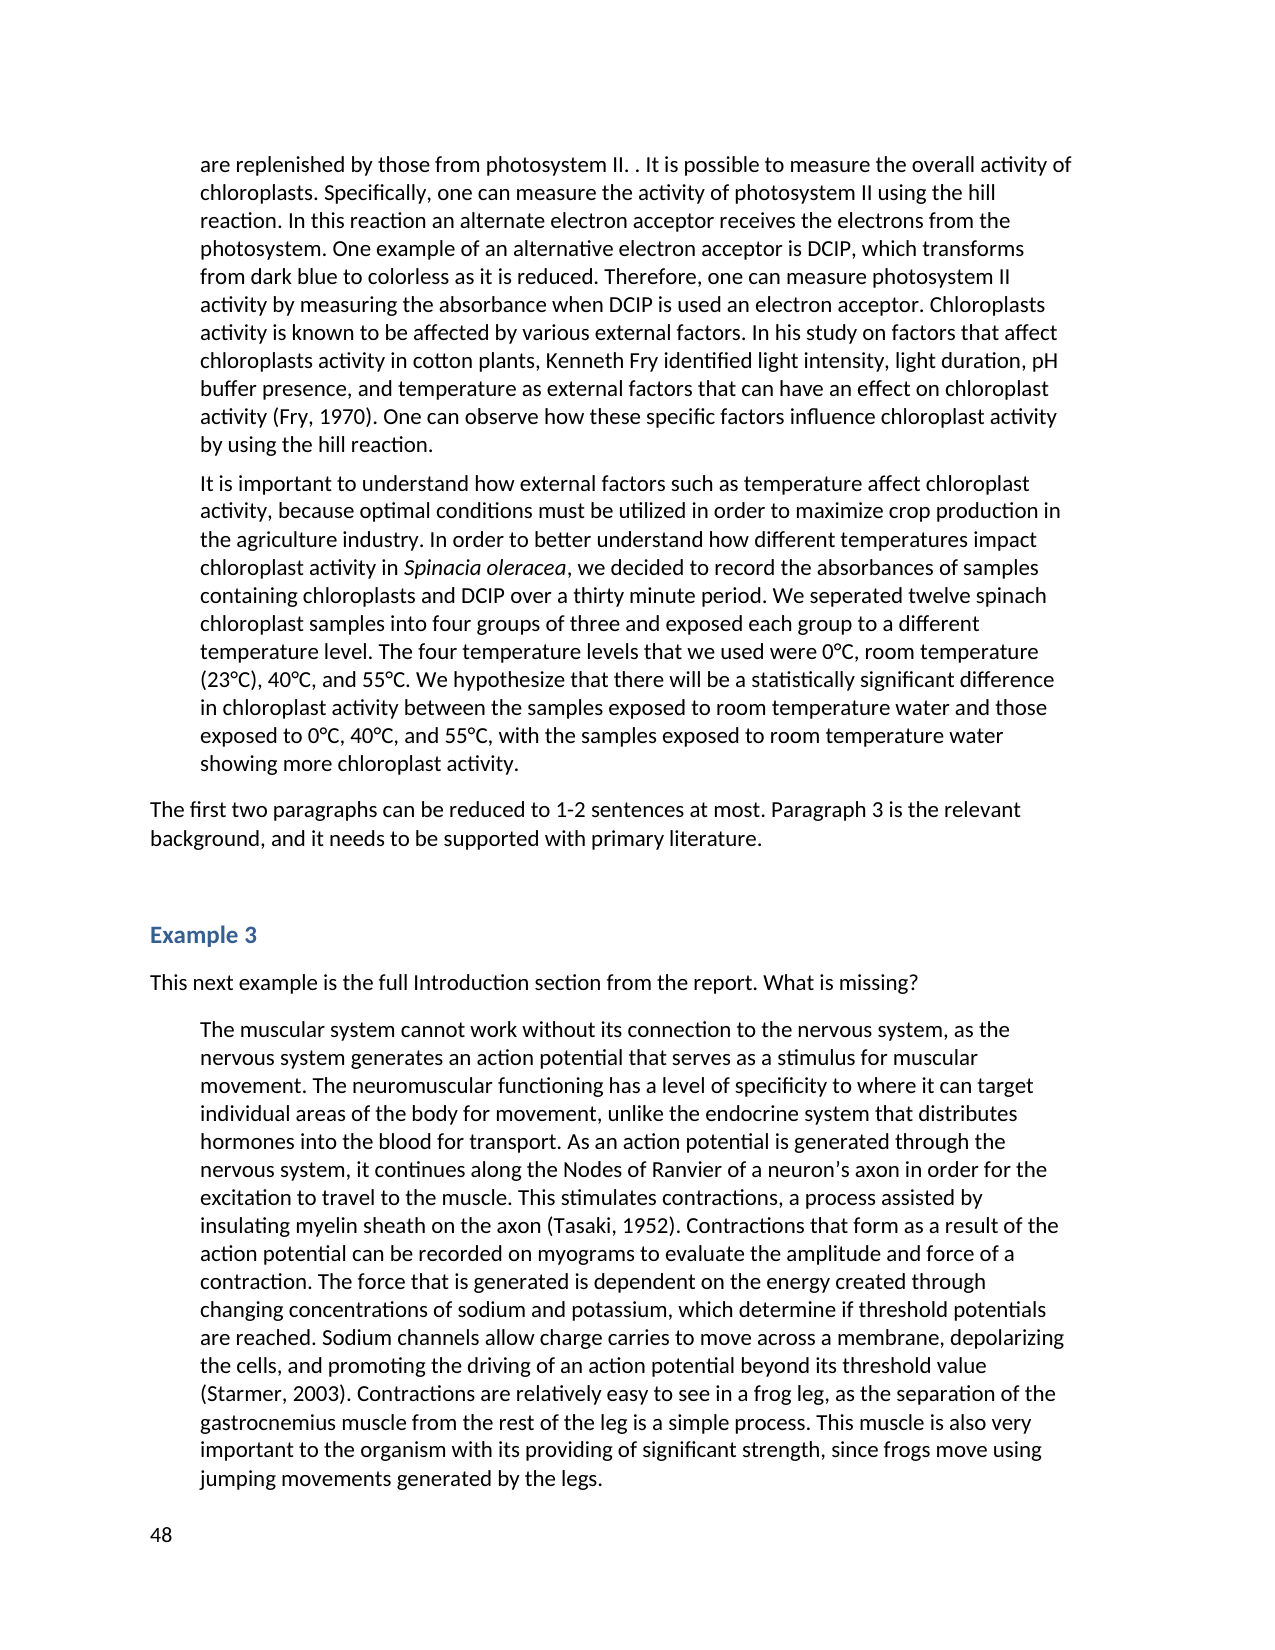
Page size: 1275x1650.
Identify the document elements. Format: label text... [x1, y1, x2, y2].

subtitle Example 3 [150, 919, 1125, 950]
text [200, 150, 1075, 458]
text The first two paragraphs can be reduced to 1-2 sentences at most. Paragraph 3 is the relevant background, and it needs to be supported with primary literature. [150, 796, 1125, 852]
text It is important to understand how external factors such as temperature affect chloroplast activity, because optimal conditions must be utilized in order to maximize crop production in the agriculture industry. In order to better understand how different temperatures impact chloroplast activity in Spinacia oleracea, we decided to record the absorbances of samples containing chloroplasts and DCIP over a thirty minute period. We seperated twelve spinach chloroplast samples into four groups of three and exposed each group to a different temperature level. The four temperature levels that we used were 0°C, room temperature (23°C), 40°C, and 55°C. We hypothesize that there will be a statistically significant difference in chloroplast activity between the samples exposed to room temperature water and those exposed to 0°C, 40°C, and 55°C, with the samples exposed to room temperature water showing more chloroplast activity. [200, 469, 1075, 777]
text This next example is the full Introduction section from the report. What is missing? [150, 968, 1125, 997]
text The muscular system cannot work without its connection to the nervous system, as the nervous system generates an action potential that serves as a stimulus for muscular movement. The neuromuscular functioning has a level of specificity to where it can target individual areas of the body for movement, unlike the endocrine system that distributes hormones into the blood for transport. As an action potential is generated through the nervous system, it continues along the Nodes of Ranvier of a neuron’s axon in order for the excitation to travel to the muscle. This stimulates contractions, a process assisted by insulating myelin sheath on the axon (Tasaki, 1952). Contractions that form as a result of the action potential can be recorded on myograms to evaluate the amplitude and force of a contraction. The force that is generated is dependent on the energy created through changing concentrations of sodium and potassium, which determine if threshold potentials are reached. Sodium channels allow charge carries to move across a membrane, depolarizing the cells, and promoting the driving of an action potential beyond its threshold value (Starmer, 2003). Contractions are relatively easy to see in a frog leg, as the separation of the gastrocnemius muscle from the rest of the leg is a simple process. This muscle is also very important to the organism with its providing of significant strength, since frogs move using jumping movements generated by the legs. [200, 1015, 1075, 1492]
